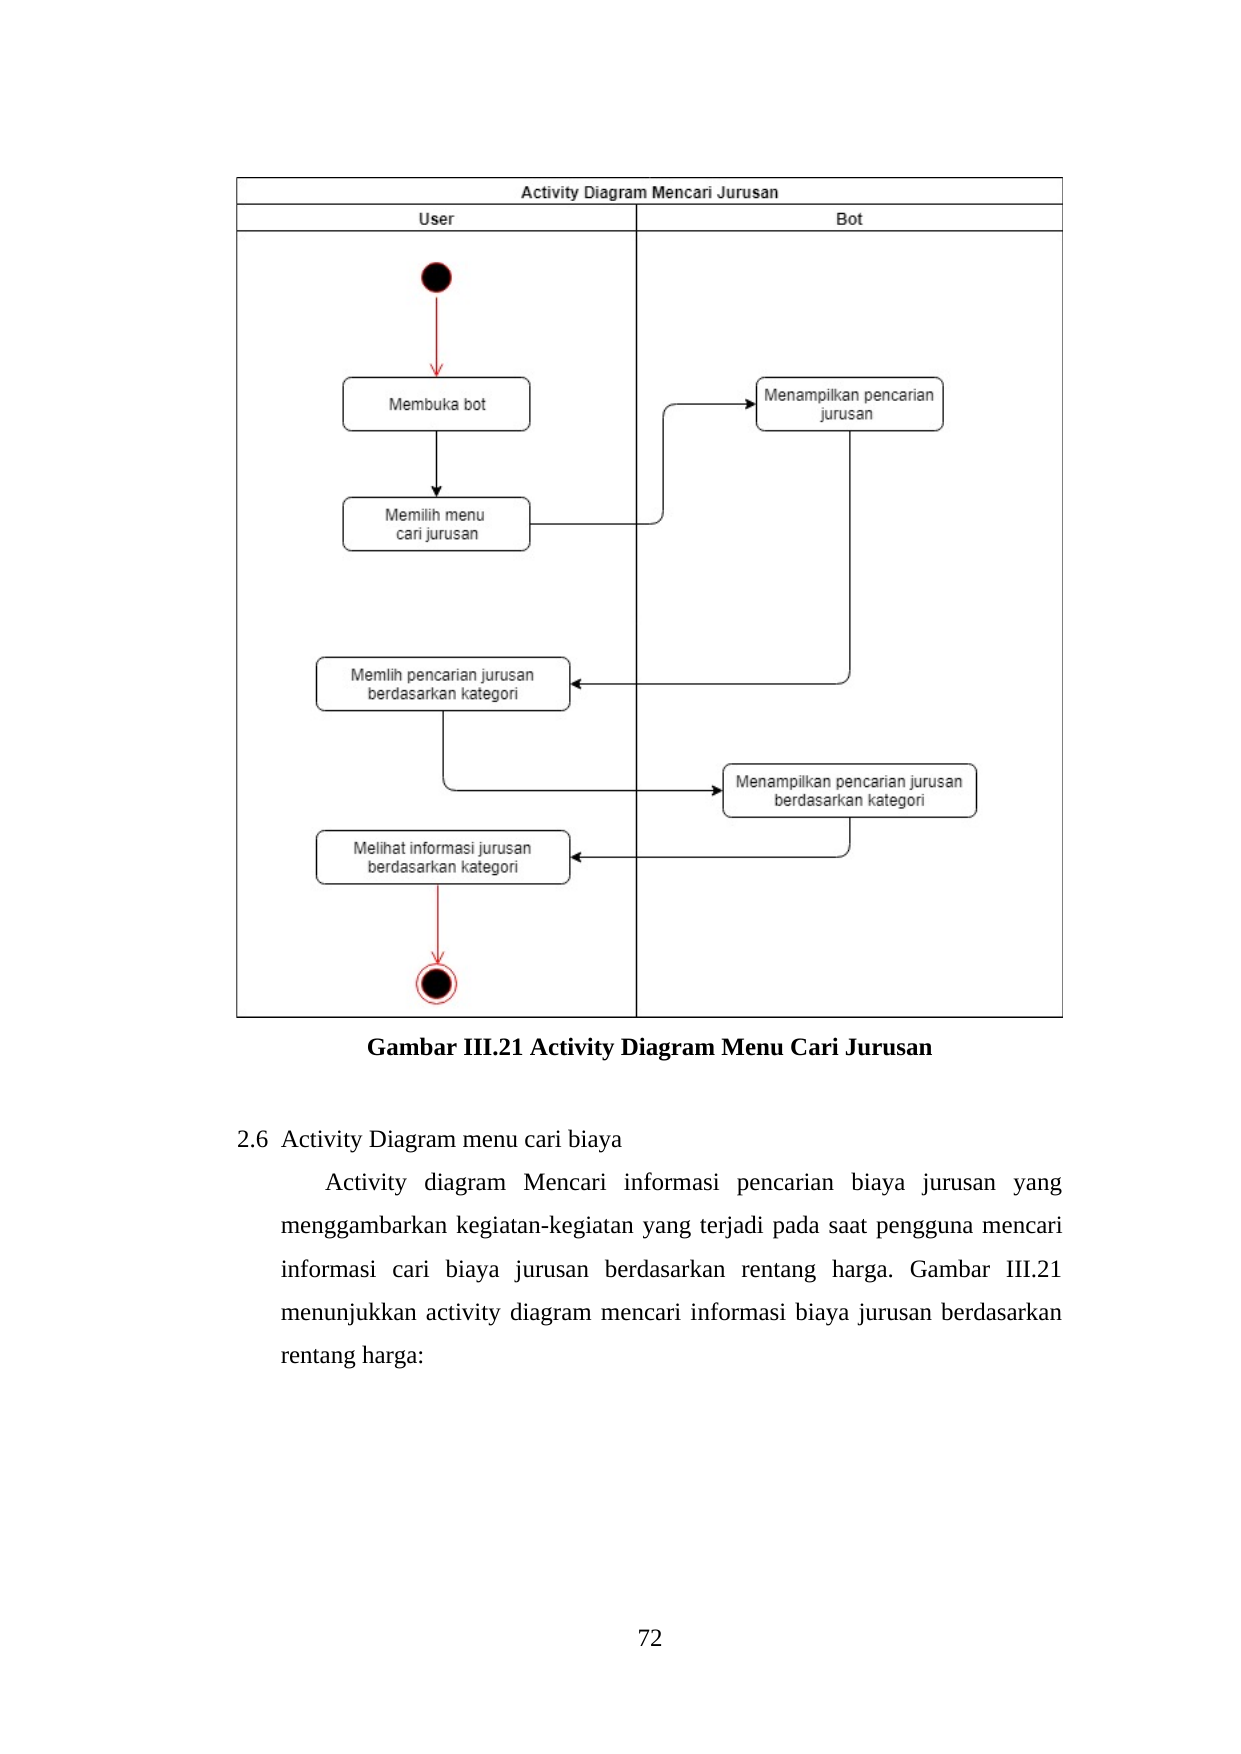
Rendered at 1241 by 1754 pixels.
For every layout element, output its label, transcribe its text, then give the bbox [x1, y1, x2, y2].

text Gambar III.21 Activity Diagram Menu Cari Jurusan [236, 1032, 1063, 1060]
text Activity diagram Mencari informasi pencarian biaya jurusan yang menggambarkan kegiatan-kegiatan yang terjadi pada saat pengguna mencari informasi cari biaya jurusan berdasarkan rentang harga. Gambar III.21 menunjukkan activity diagram mencari informasi biaya jurusan berdasarkan rentang harga: [281, 1167, 1063, 1369]
picture [236, 177, 1063, 1018]
list Activity Diagram menu cari biaya [237, 1124, 1063, 1153]
